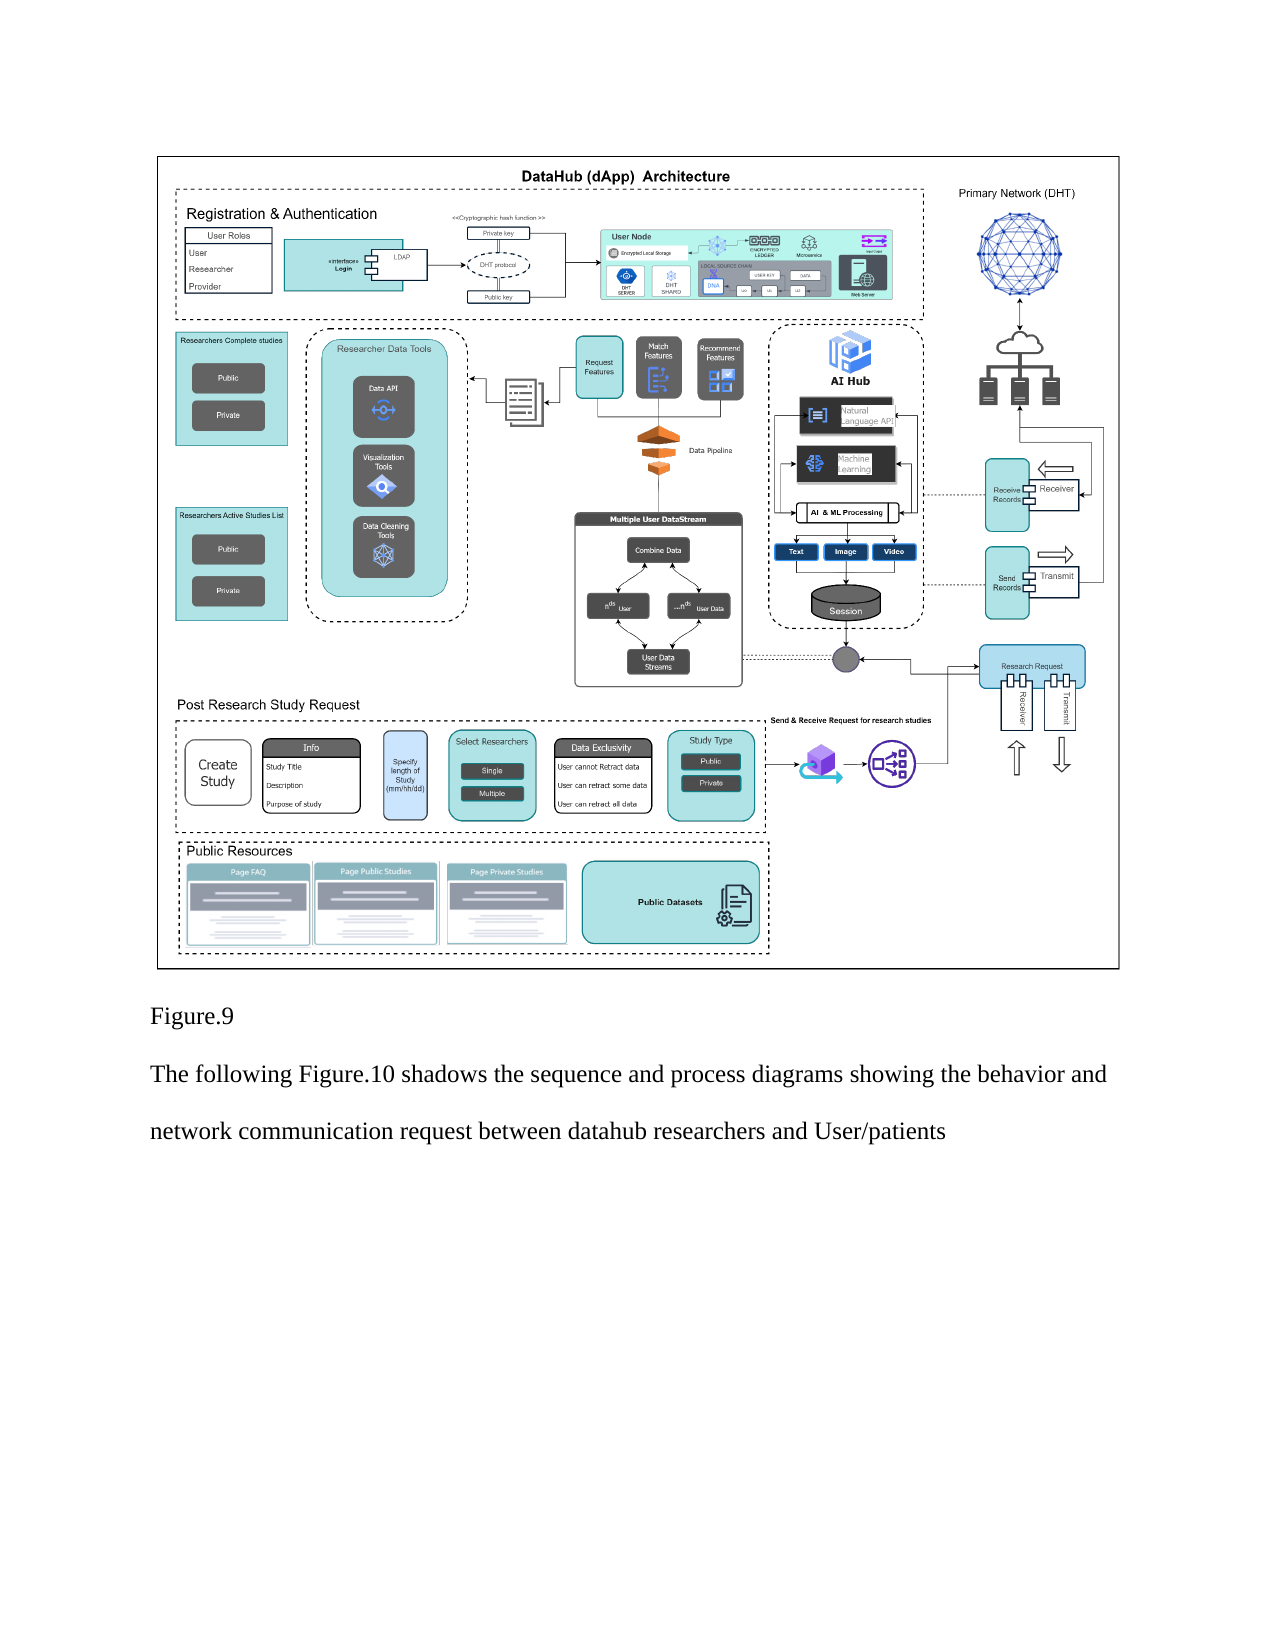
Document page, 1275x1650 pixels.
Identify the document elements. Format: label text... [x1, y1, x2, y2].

picture [150, 150, 1125, 975]
text Figure.9 [150, 1001, 1125, 1030]
text The following Figure.10 shadows the sequence and process diagrams showing the behavior and network communication request between datahub researchers and User/patients [150, 1059, 1125, 1145]
